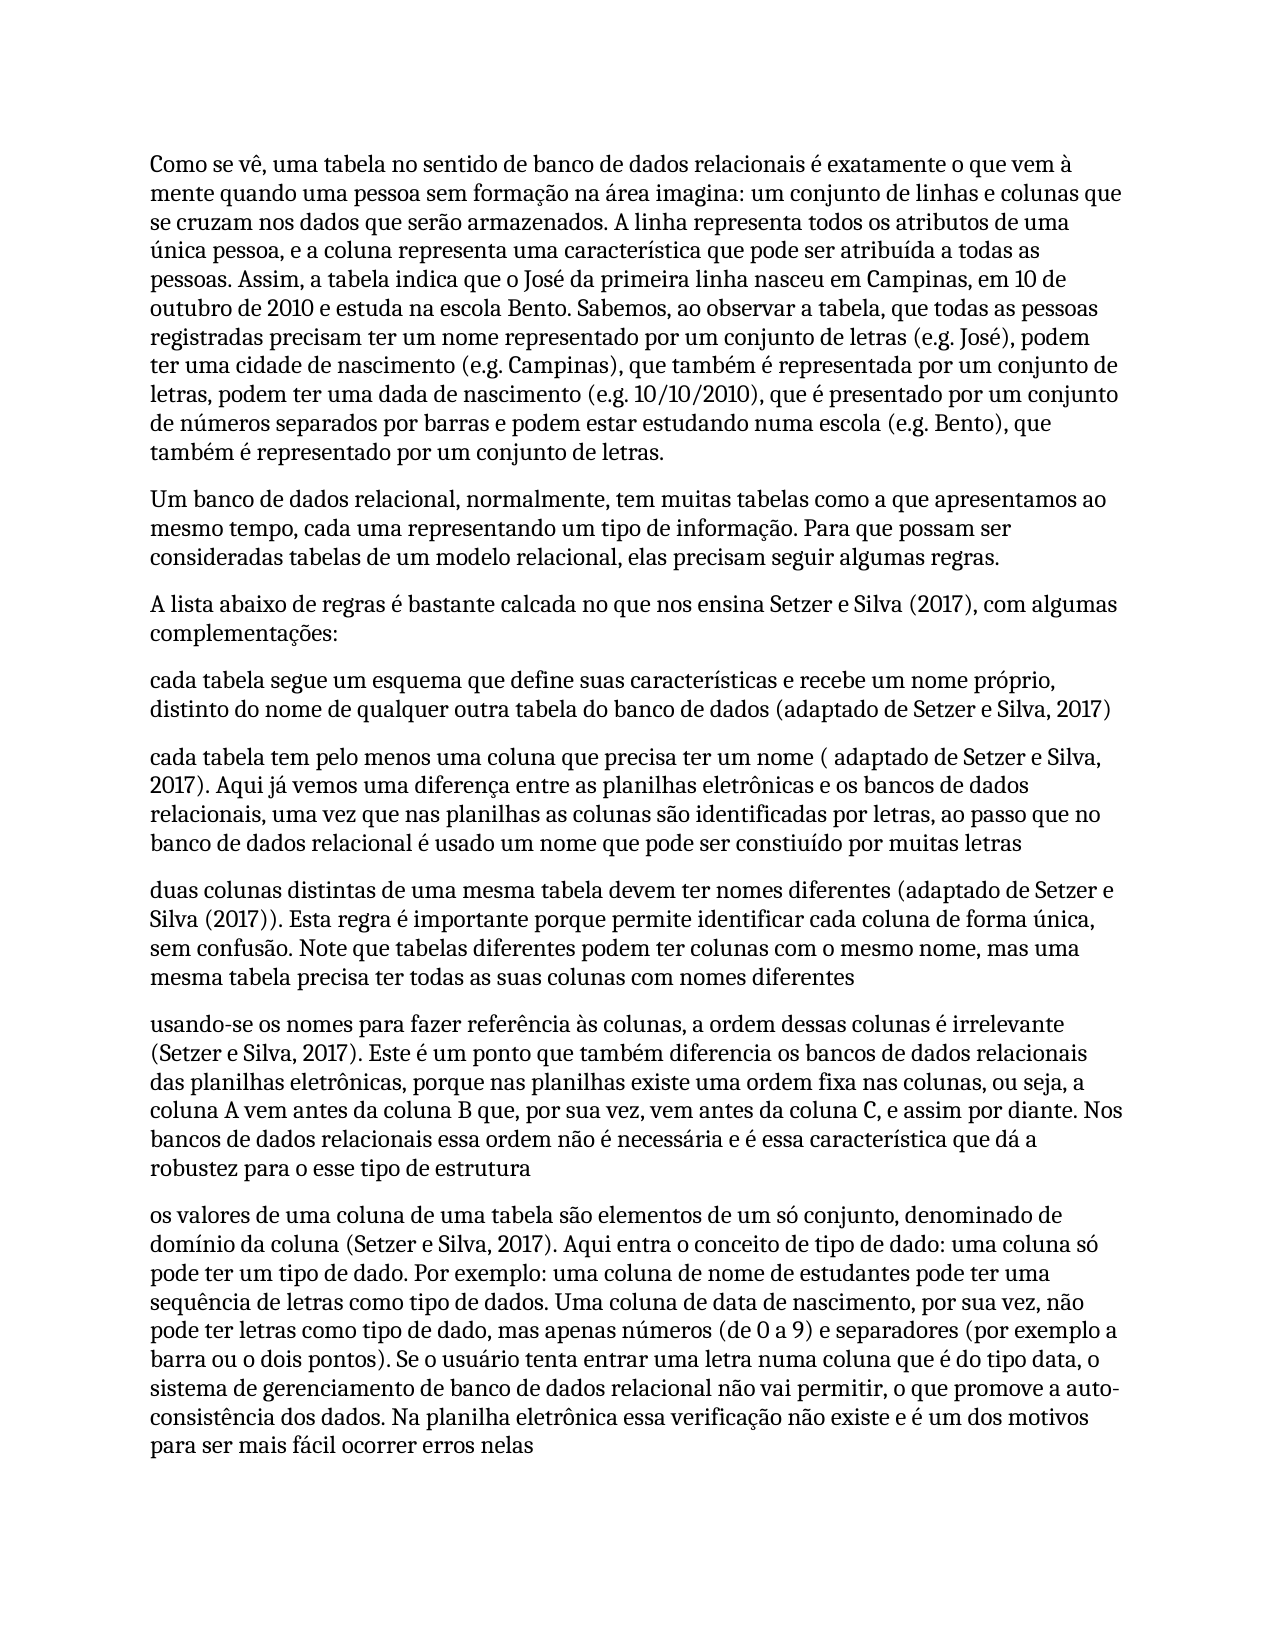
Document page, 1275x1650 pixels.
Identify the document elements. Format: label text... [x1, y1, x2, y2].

text A lista abaixo de regras é bastante calcada no que nos ensina Setzer e Silva (2017), com algumas complementações: [150, 590, 1125, 647]
text os valores de uma coluna de uma tabela são elementos de um só conjunto, denominado de domínio da coluna (Setzer e Silva, 2017). Aqui entra o conceito de tipo de dado: uma coluna só pode ter um tipo de dado. Por exemplo: uma coluna de nome de estudantes pode ter uma sequência de letras como tipo de dados. Uma coluna de data de nascimento, por sua vez, não pode ter letras como tipo de dado, mas apenas números (de 0 a 9) e separadores (por exemplo a barra ou o dois pontos). Se o usuário tenta entrar uma letra numa coluna que é do tipo data, o sistema de gerenciamento de banco de dados relacional não vai permitir, o que promove a auto-consistência dos dados. Na planilha eletrônica essa verificação não existe e é um dos motivos para ser mais fácil ocorrer erros nelas [150, 1201, 1125, 1460]
text cada tabela segue um esquema que define suas características e recebe um nome próprio, distinto do nome de qualquer outra tabela do banco de dados (adaptado de Setzer e Silva, 2017) [150, 666, 1125, 724]
text duas colunas distintas de uma mesma tabela devem ter nomes diferentes (adaptado de Setzer e Silva (2017)). Esta regra é importante porque permite identificar cada coluna de forma única, sem confusão. Note que tabelas diferentes podem ter colunas com o mesmo nome, mas uma mesma tabela precisa ter todas as suas colunas com nomes diferentes [150, 876, 1125, 991]
text Como se vê, uma tabela no sentido de banco de dados relacionais é exatamente o que vem à mente quando uma pessoa sem formação na área imagina: um conjunto de linhas e colunas que se cruzam nos dados que serão armazenados. A linha representa todos os atributos de uma única pessoa, e a coluna representa uma característica que pode ser atribuída a todas as pessoas. Assim, a tabela indica que o José da primeira linha nasceu em Campinas, em 10 de outubro de 2010 e estuda na escola Bento. Sabemos, ao observar a tabela, que todas as pessoas registradas precisam ter um nome representado por um conjunto de letras (e.g. José), podem ter uma cidade de nascimento (e.g. Campinas), que também é representada por um conjunto de letras, podem ter uma dada de nascimento (e.g. 10/10/2010), que é presentado por um conjunto de números separados por barras e podem estar estudando numa escola (e.g. Bento), que também é representado por um conjunto de letras. [150, 150, 1125, 466]
text cada tabela tem pelo menos uma coluna que precisa ter um nome ( adaptado de Setzer e Silva, 2017). Aqui já vemos uma diferença entre as planilhas eletrônicas e os bancos de dados relacionais, uma vez que nas planilhas as colunas são identificadas por letras, ao passo que no banco de dados relacional é usado um nome que pode ser constiuído por muitas letras [150, 742, 1125, 857]
text Um banco de dados relacional, normalmente, tem muitas tabelas como a que apresentamos ao mesmo tempo, cada uma representando um tipo de informação. Para que possam ser consideradas tabelas de um modelo relacional, elas precisam seguir algumas regras. [150, 485, 1125, 571]
text usando-se os nomes para fazer referência às colunas, a ordem dessas colunas é irrelevante (Setzer e Silva, 2017). Este é um ponto que também diferencia os bancos de dados relacionais das planilhas eletrônicas, porque nas planilhas existe uma ordem fixa nas colunas, ou seja, a coluna A vem antes da coluna B que, por sua vez, vem antes da coluna C, e assim por diante. Nos bancos de dados relacionais essa ordem não é necessária e é essa característica que dá a robustez para o esse tipo de estrutura [150, 1010, 1125, 1182]
